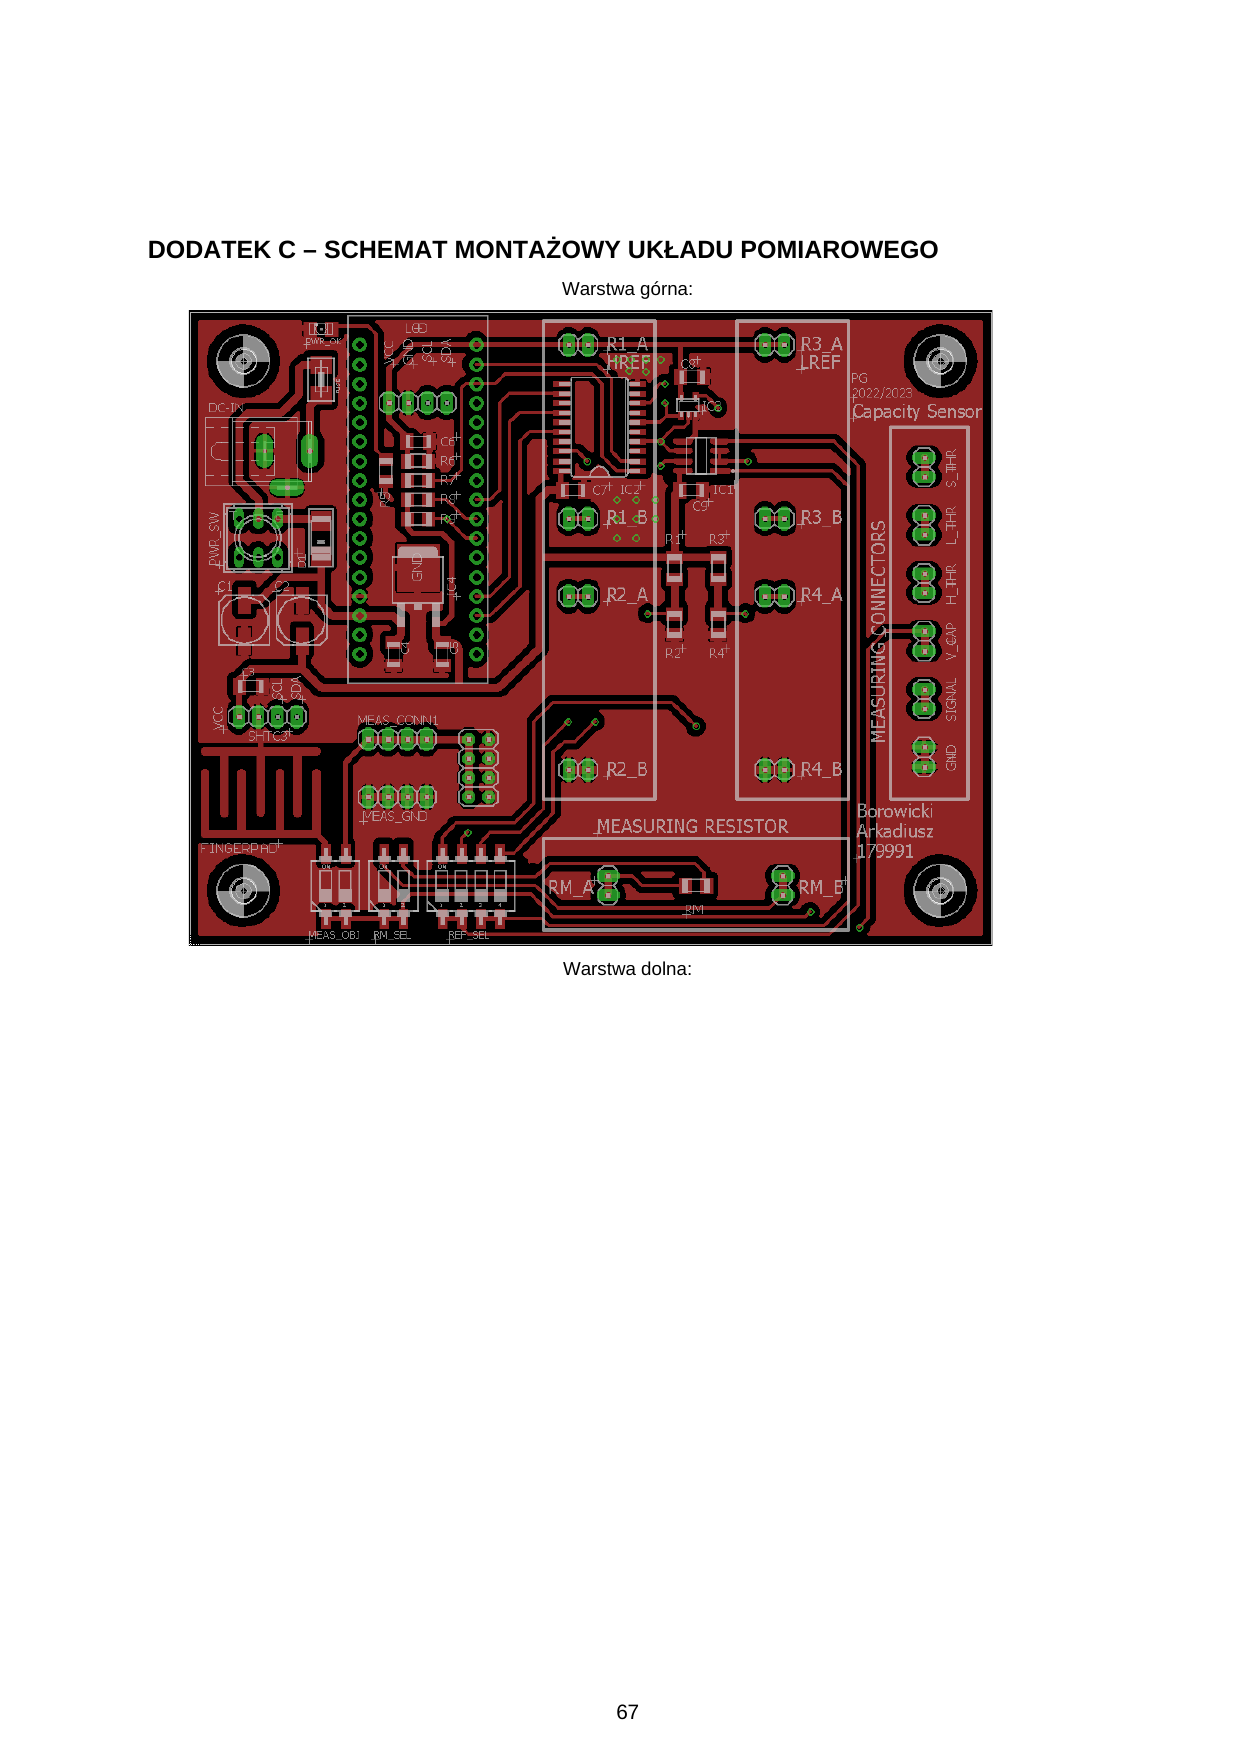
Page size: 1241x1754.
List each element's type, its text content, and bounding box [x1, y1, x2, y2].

subtitle Warstwa górna: [148, 278, 1033, 299]
subtitle Dodatek C – schemat montażowy układu pomiarowego [148, 235, 1033, 263]
subtitle Warstwa dolna: [148, 958, 1033, 979]
picture [188, 310, 993, 946]
